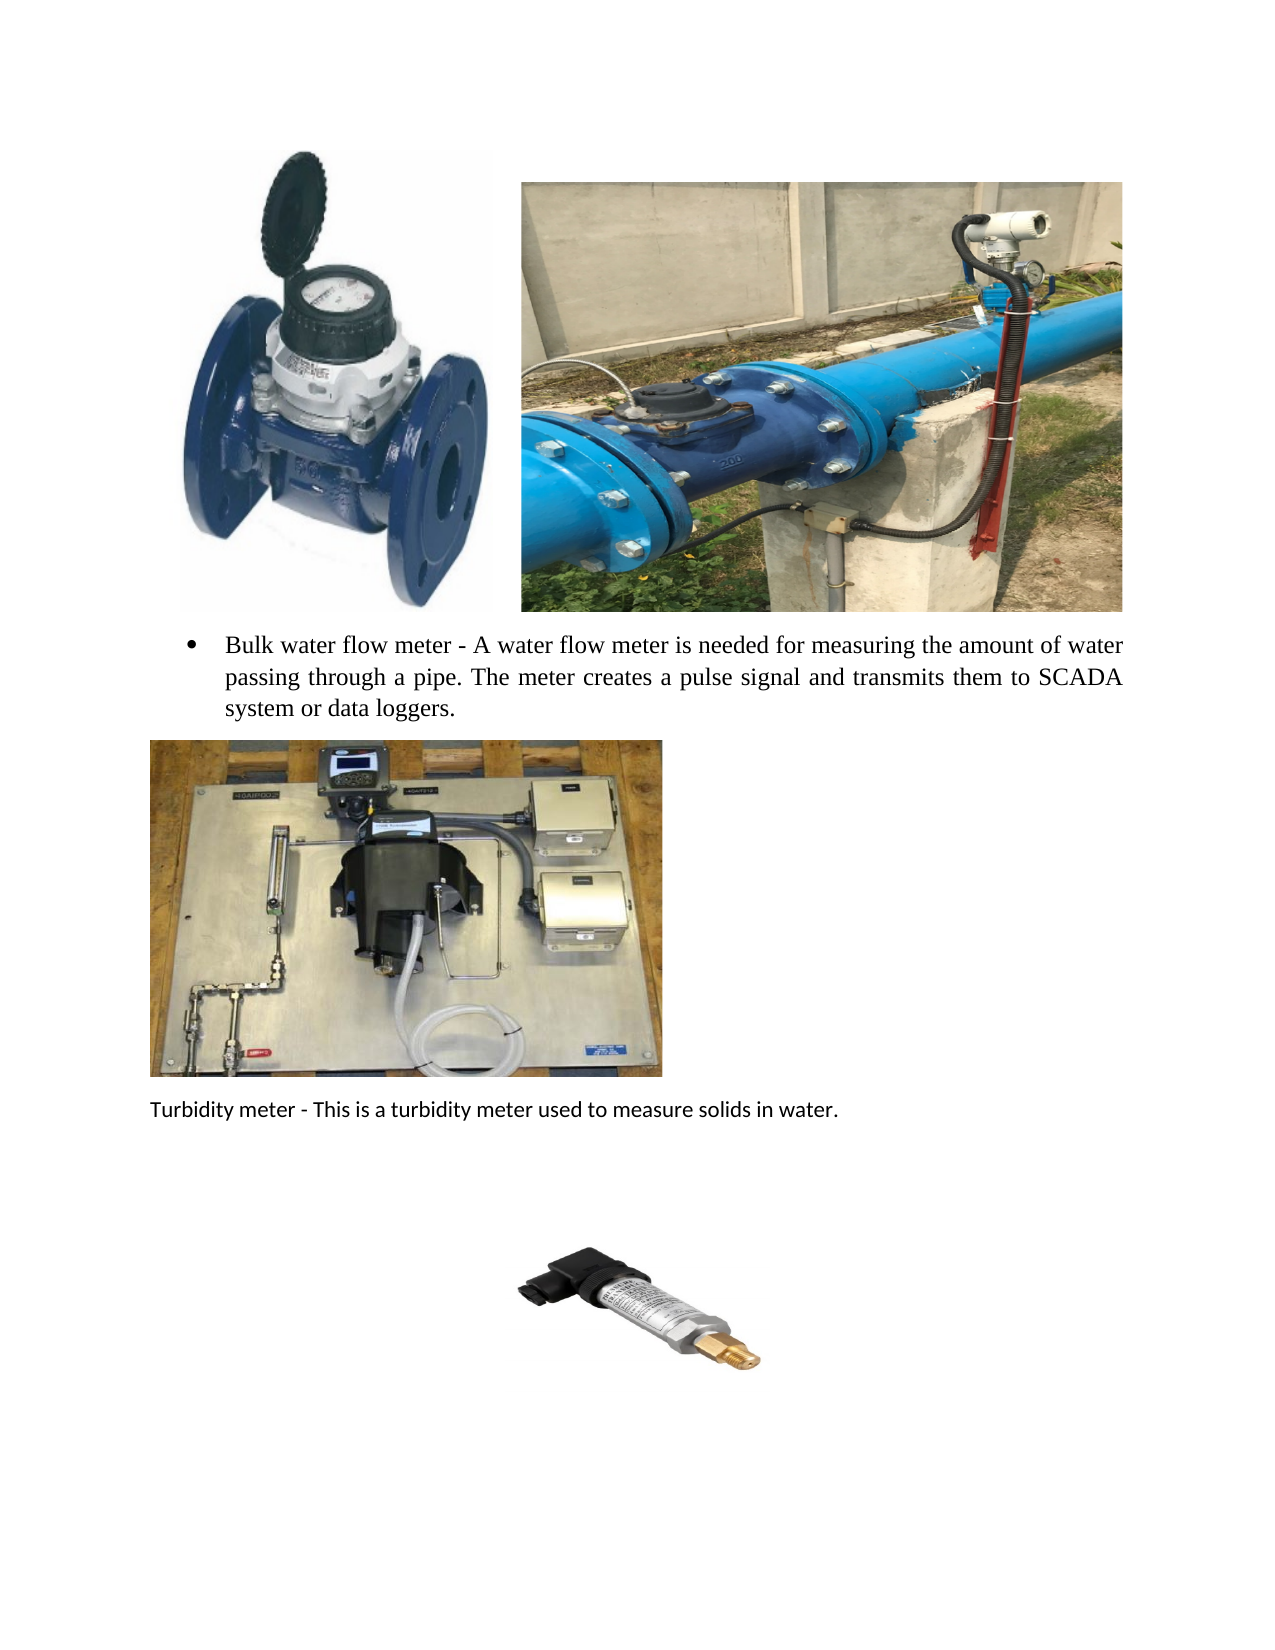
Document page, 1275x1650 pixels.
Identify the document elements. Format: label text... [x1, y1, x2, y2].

picture [150, 740, 663, 1077]
picture [150, 150, 1123, 612]
picture [505, 1237, 771, 1392]
text Turbidity meter - This is a turbidity meter used to measure solids in water. [150, 1095, 1125, 1123]
list Bulk water flow meter - A water flow meter is needed for measuring the amount of water passing through a pipe. The meter creates a pulse signal and transmits them to SCADA system or data loggers. [187, 631, 1125, 721]
